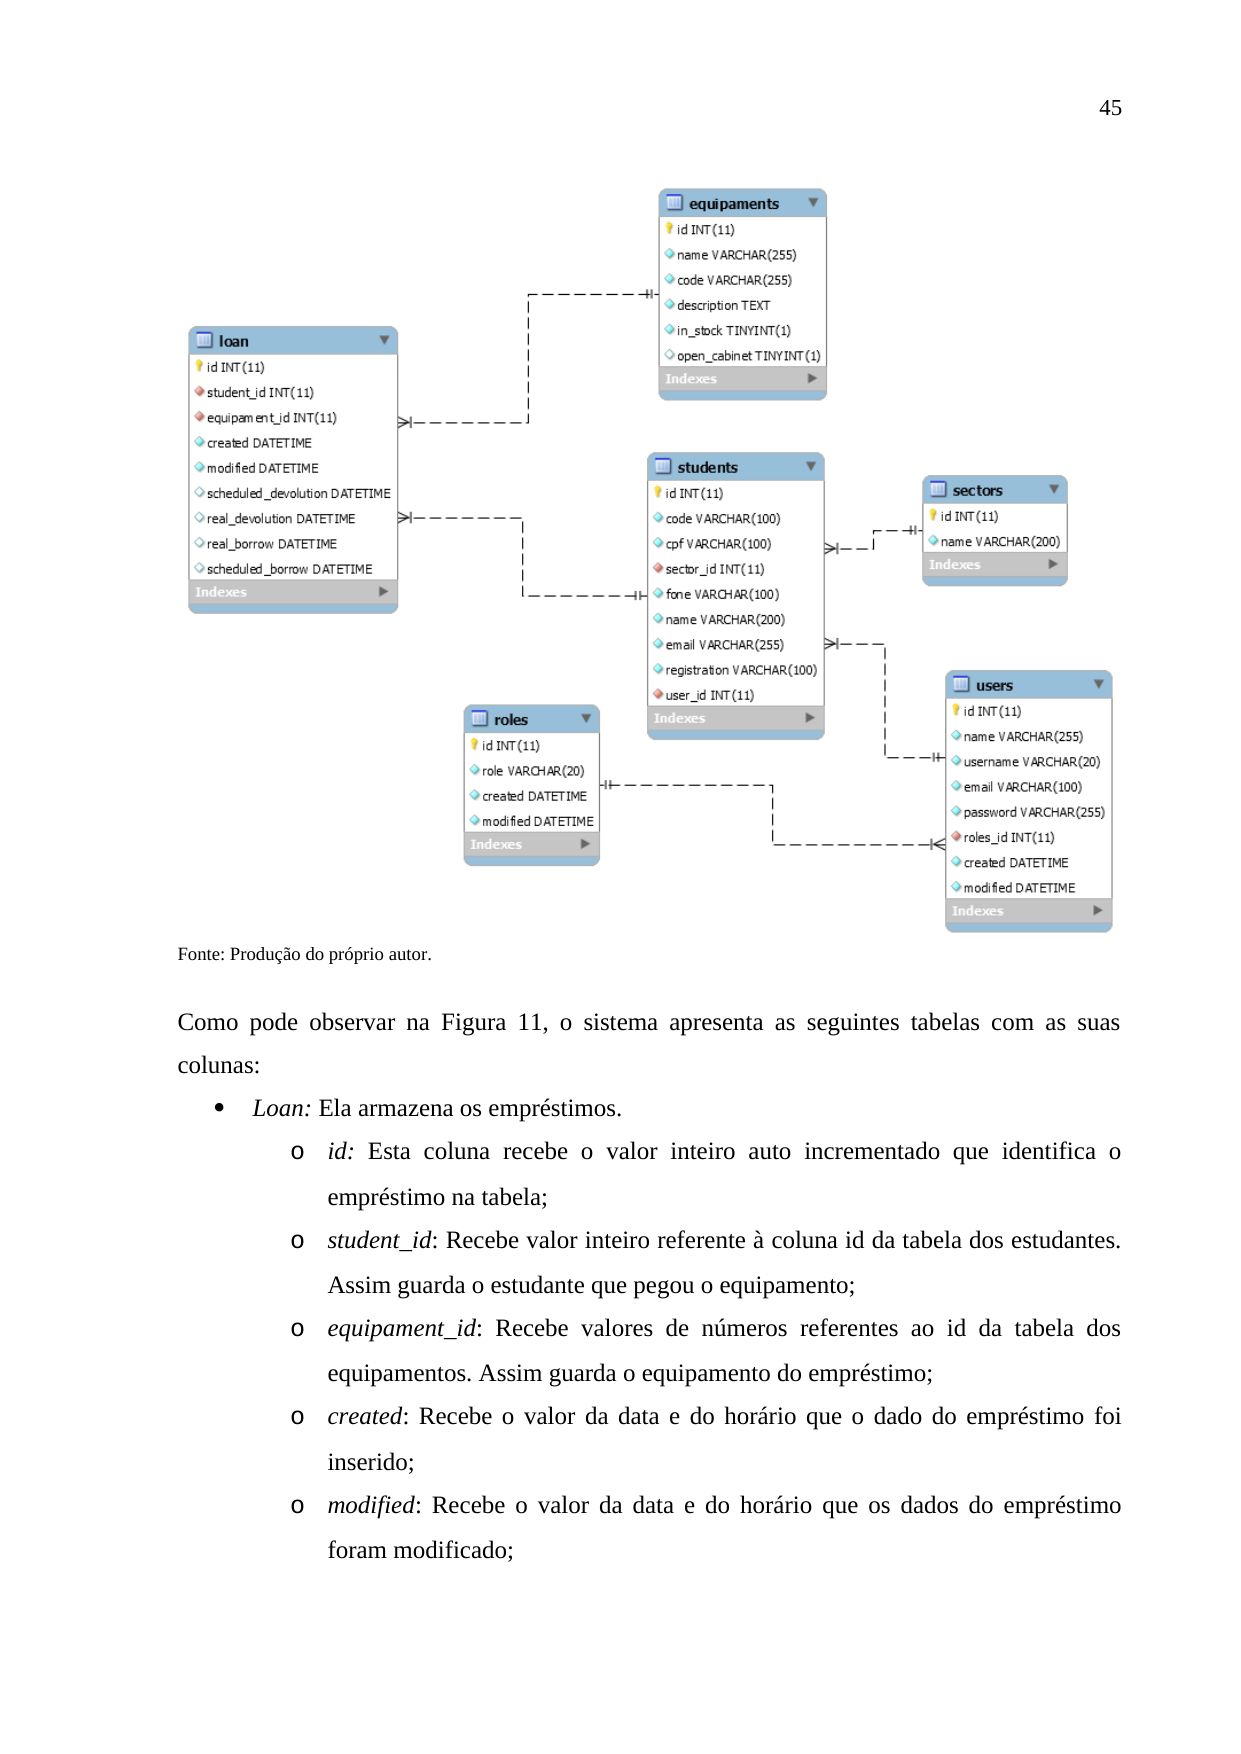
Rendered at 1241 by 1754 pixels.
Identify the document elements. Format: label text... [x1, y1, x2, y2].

list student_id: Recebe valor inteiro referente à coluna id da tabela dos estudantes. Assim guarda o estudante que pegou o equipamento; [290, 1225, 1122, 1299]
text Como pode observar na Figura 11, o sistema apresenta as seguintes tabelas com as suas colunas: [177, 1007, 1122, 1079]
list Loan: Ela armazena os empréstimos. [215, 1093, 1122, 1122]
picture [177, 177, 1123, 943]
list modified: Recebe o valor da data e do horário que os dados do empréstimo foram modificado; [290, 1490, 1122, 1564]
text Fonte: Produção do próprio autor. [177, 943, 1122, 964]
list equipament_id: Recebe valores de números referentes ao id da tabela dos equipamentos. Assim guarda o equipamento do empréstimo; [290, 1313, 1122, 1387]
list created: Recebe o valor da data e do horário que o dado do empréstimo foi inserido; [290, 1401, 1122, 1475]
list id: Esta coluna recebe o valor inteiro auto incrementado que identifica o empréstimo na tabela; [290, 1136, 1122, 1210]
